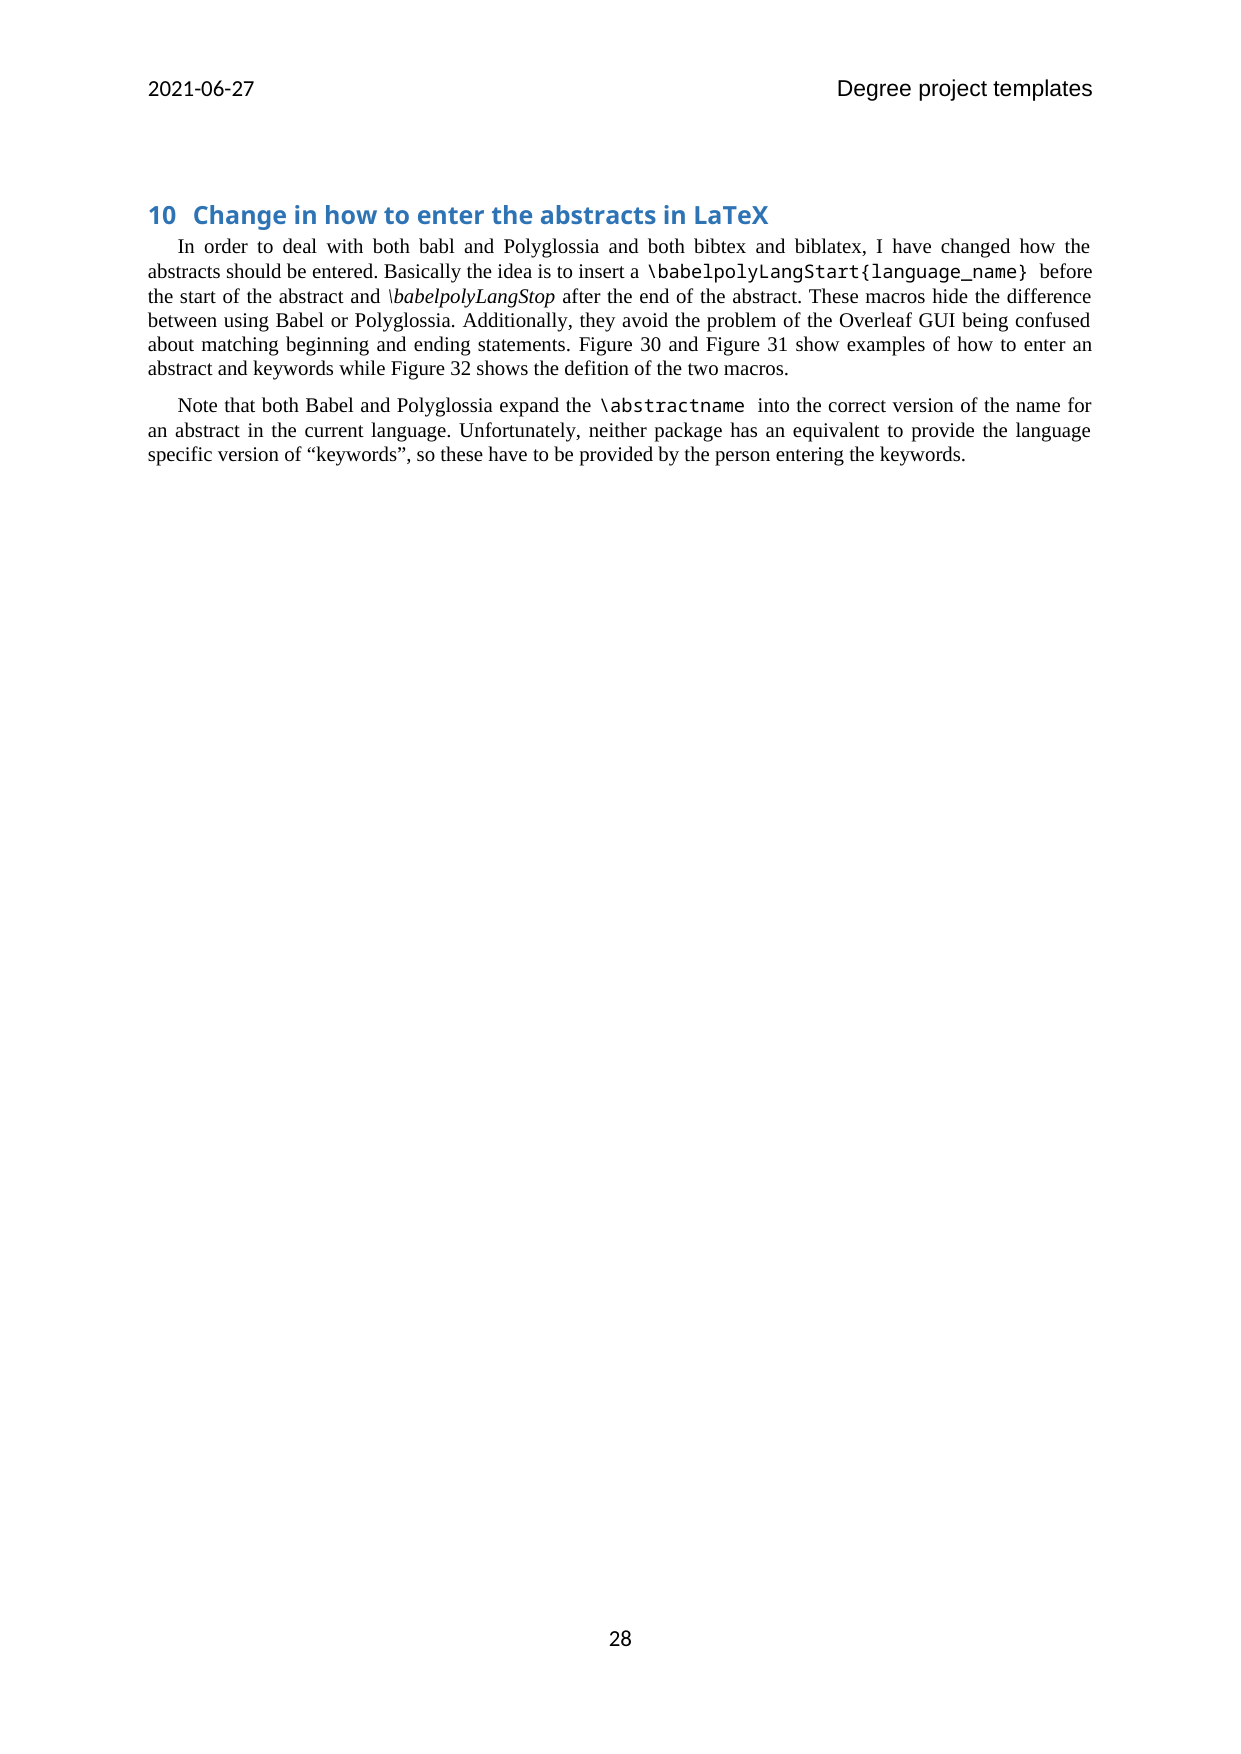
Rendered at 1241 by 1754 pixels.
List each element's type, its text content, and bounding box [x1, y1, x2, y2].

subtitle Change in how to enter the abstracts in LaTeX [148, 198, 1093, 232]
text In order to deal with both babl and Polyglossia and both bibtex and biblatex, I have changed how the abstracts should be entered. Basically the idea is to insert a \babelpolyLangStart{language_name} before the start of the abstract and \babelpolyLangStop after the end of the abstract. These macros hide the difference between using Babel or Polyglossia. Additionally, they avoid the problem of the Overleaf GUI being confused about matching beginning and ending statements. Figure 30 and Figure 31 show examples of how to enter an abstract and keywords while Figure 32 shows the defition of the two macros. [148, 234, 1093, 380]
text Note that both Babel and Polyglossia expand the \abstractname into the correct version of the name for an abstract in the current language. Unfortunately, neither package has an equivalent to provide the language specific version of “keywords”, so these have to be provided by the person entering the keywords. [148, 393, 1093, 466]
